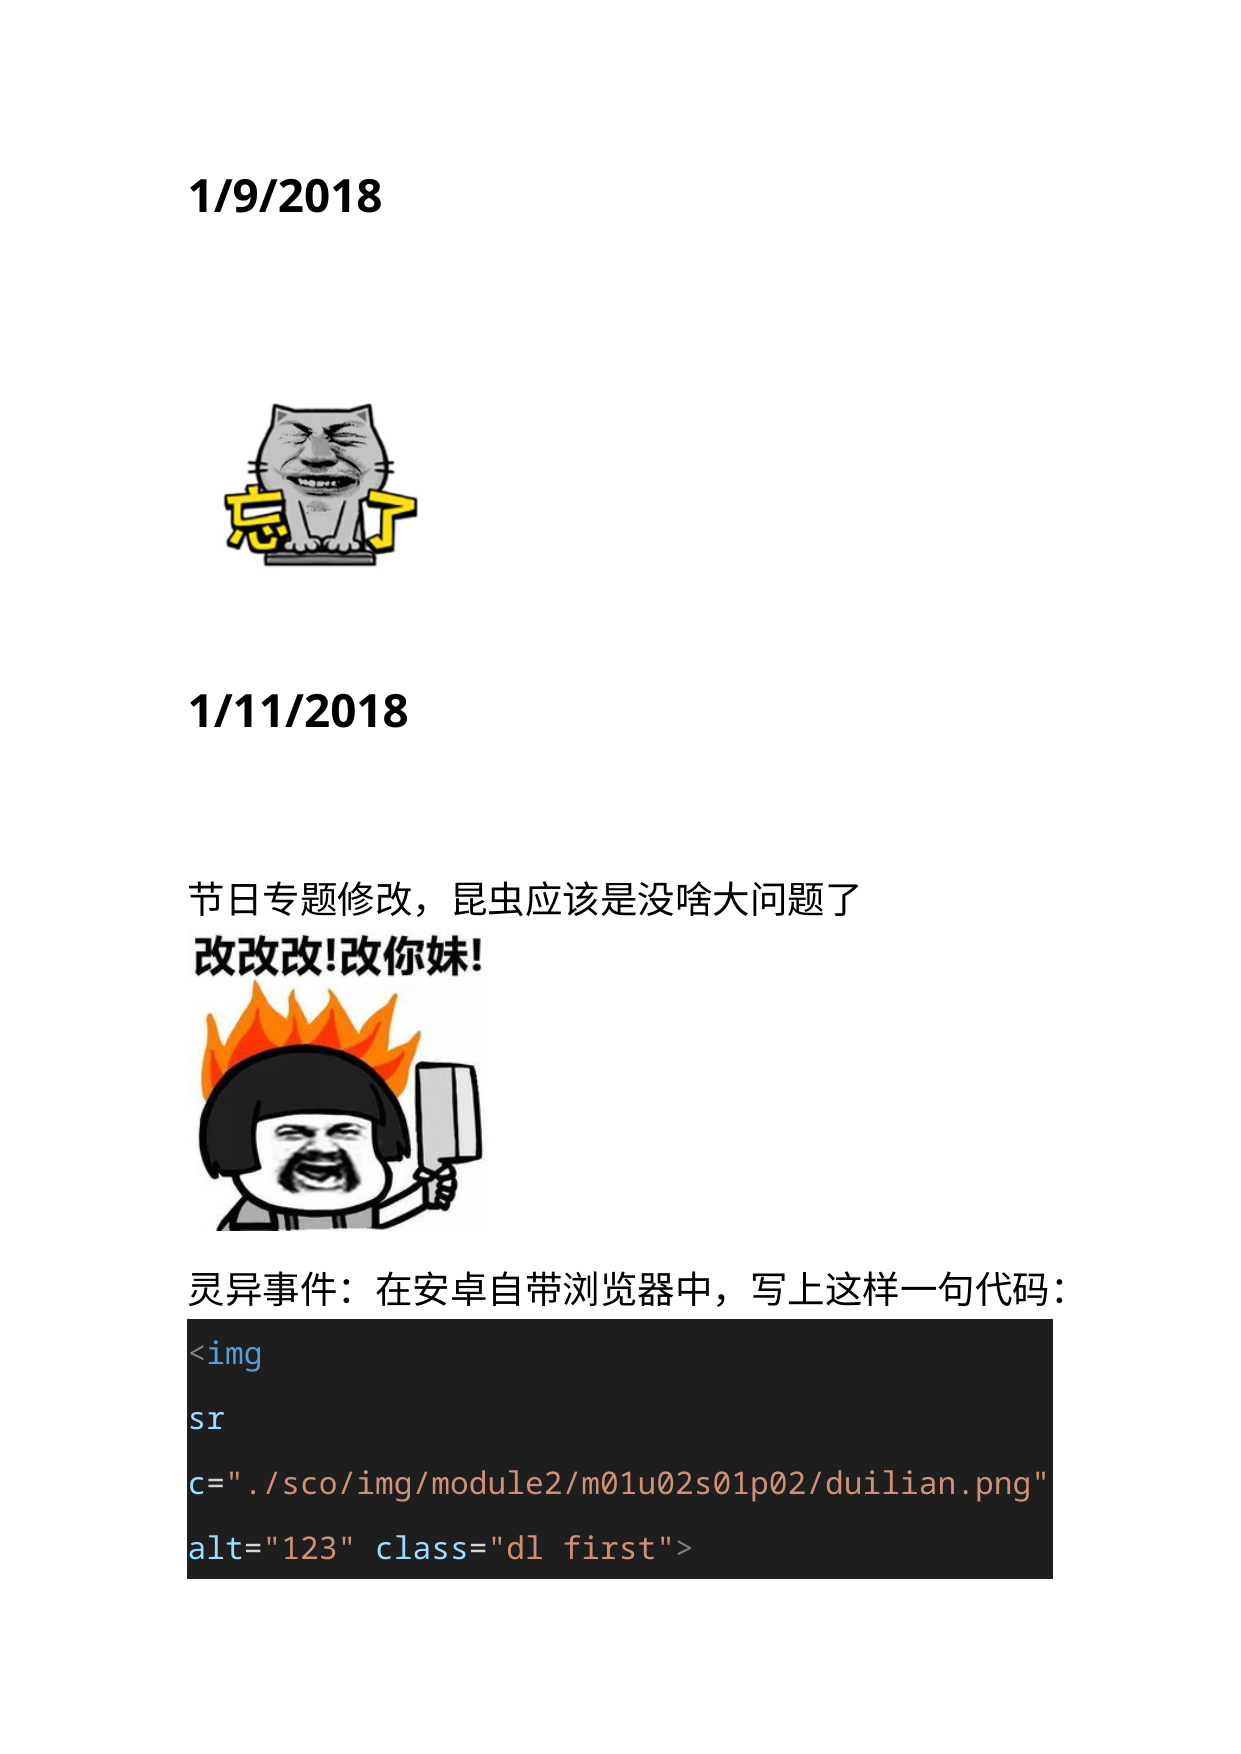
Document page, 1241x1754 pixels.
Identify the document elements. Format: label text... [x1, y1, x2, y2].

text 灵异事件：在安卓自带浏览器中，写上这样一句代码： [187, 1254, 1053, 1319]
subtitle 1/9/2018 [187, 162, 1053, 227]
picture [187, 349, 453, 615]
picture [187, 929, 489, 1231]
text <img src="./sco/img/module2/m01u02s01p02/duilian.png" alt="123" class="dl first"> [187, 1319, 1053, 1579]
text 节日专题修改，昆虫应该是没啥大问题了 [187, 864, 1053, 929]
subtitle 1/11/2018 [187, 677, 1053, 742]
